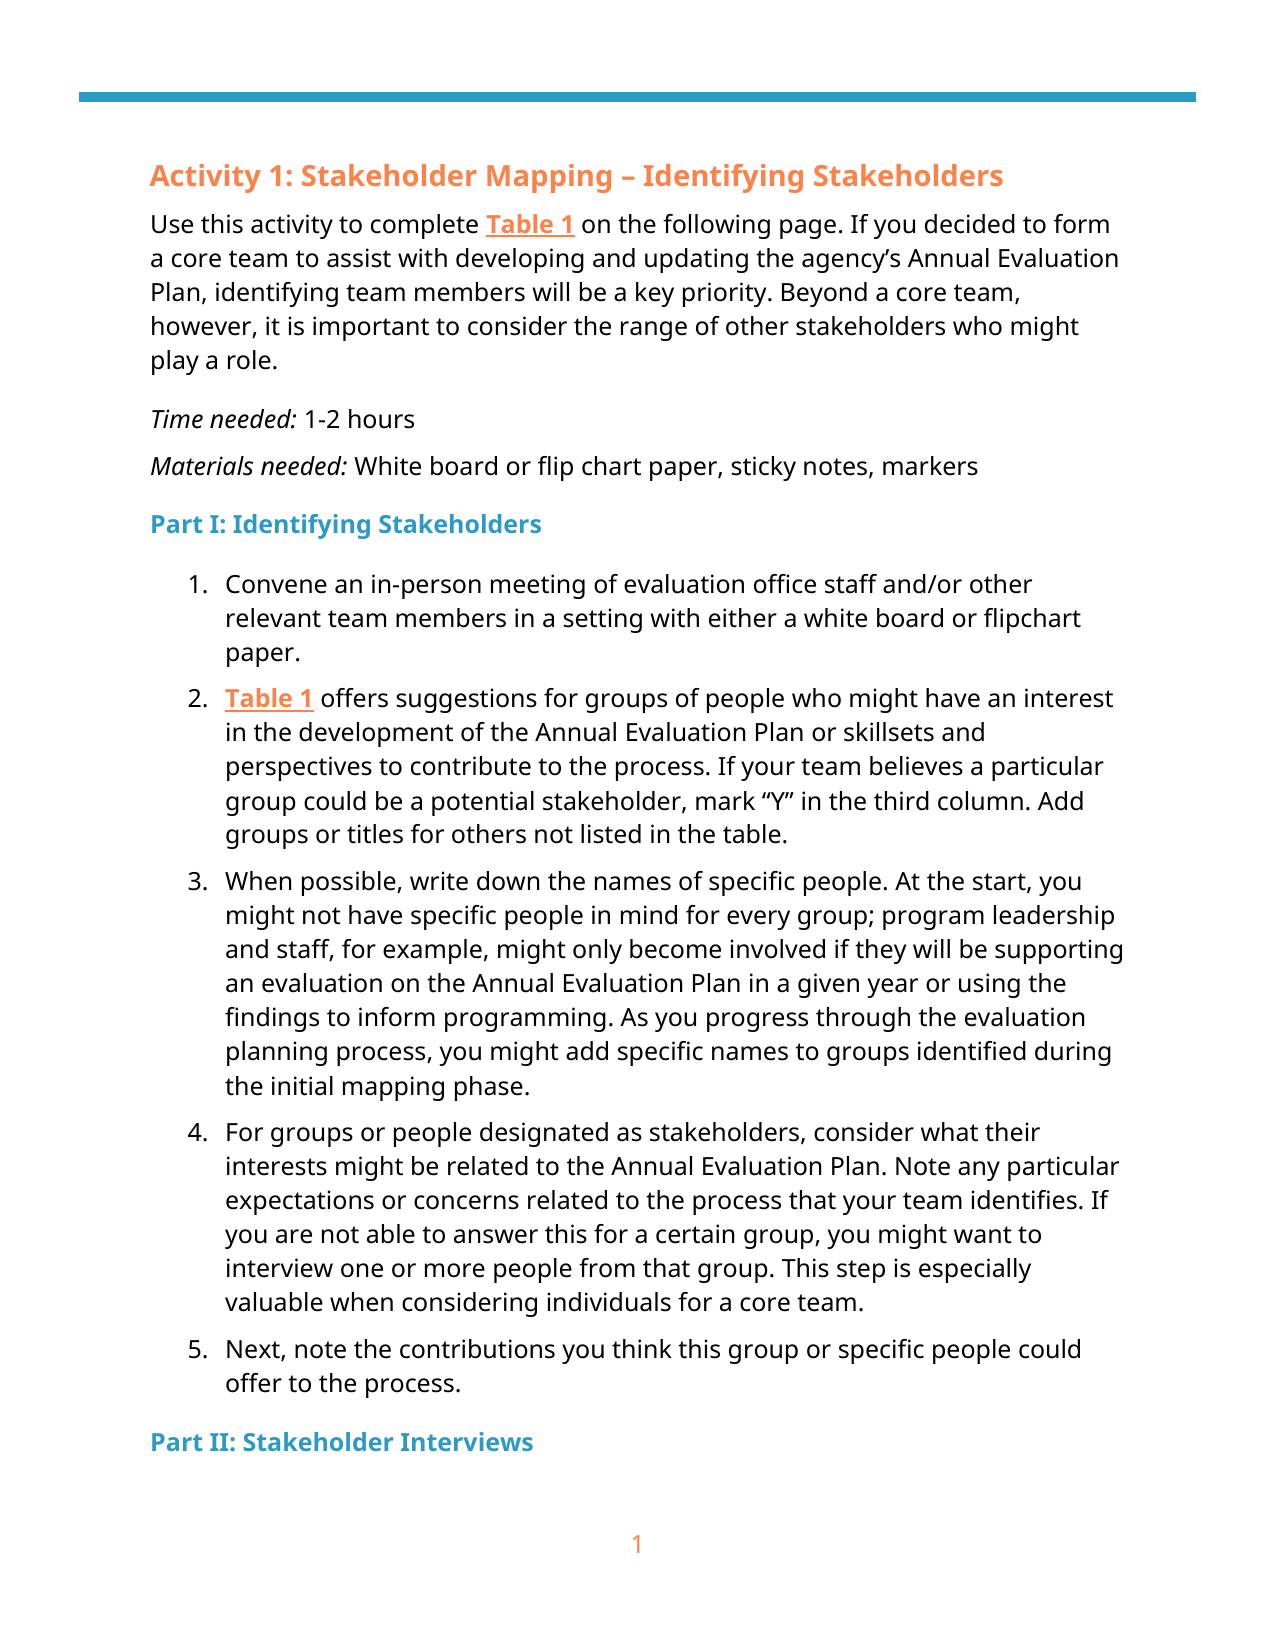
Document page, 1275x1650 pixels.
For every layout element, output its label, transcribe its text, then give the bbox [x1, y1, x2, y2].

subtitle Activity 1: Stakeholder Mapping – Identifying Stakeholders [149, 156, 1125, 194]
list Convene an in-person meeting of evaluation office staff and/or other relevant team members in a setting with either a white board or flipchart paper. [187, 566, 1125, 668]
list For groups or people designated as stakeholders, consider what their interests might be related to the Annual Evaluation Plan. Note any particular expectations or concerns related to the process that your team identifies. If you are not able to answer this for a certain group, you might want to interview one or more people from that group. This step is especially valuable when considering individuals for a core team. [187, 1115, 1125, 1319]
text Use this activity to complete Table 1 on the following page. If you decided to form a core team to assist with developing and updating the agency’s Annual Evaluation Plan, identifying team members will be a key priority. Beyond a core team, however, it is important to consider the range of other stakeholders who might play a role. [150, 206, 1125, 377]
text Part I: Identifying Stakeholders [150, 507, 1125, 541]
list Next, note the contributions you think this group or specific people could offer to the process. [187, 1332, 1125, 1400]
text Materials needed: White board or flip chart paper, sticky notes, markers [150, 448, 1125, 482]
list When possible, write down the names of specific people. At the start, you might not have specific people in mind for every group; program leadership and staff, for example, might only become involved if they will be supporting an evaluation on the Annual Evaluation Plan in a given year or using the findings to inform programming. As you progress through the evaluation planning process, you might add specific names to groups identified during the initial mapping phase. [187, 864, 1125, 1102]
list Table 1 offers suggestions for groups of people who might have an interest in the development of the Annual Evaluation Plan or skillsets and perspectives to contribute to the process. If your team believes a particular group could be a potential stakeholder, mark “Y” in the third column. Add groups or titles for others not listed in the table. [187, 681, 1125, 851]
text Part II: Stakeholder Interviews [150, 1425, 1125, 1459]
text Time needed: 1-2 hours [150, 402, 1125, 436]
